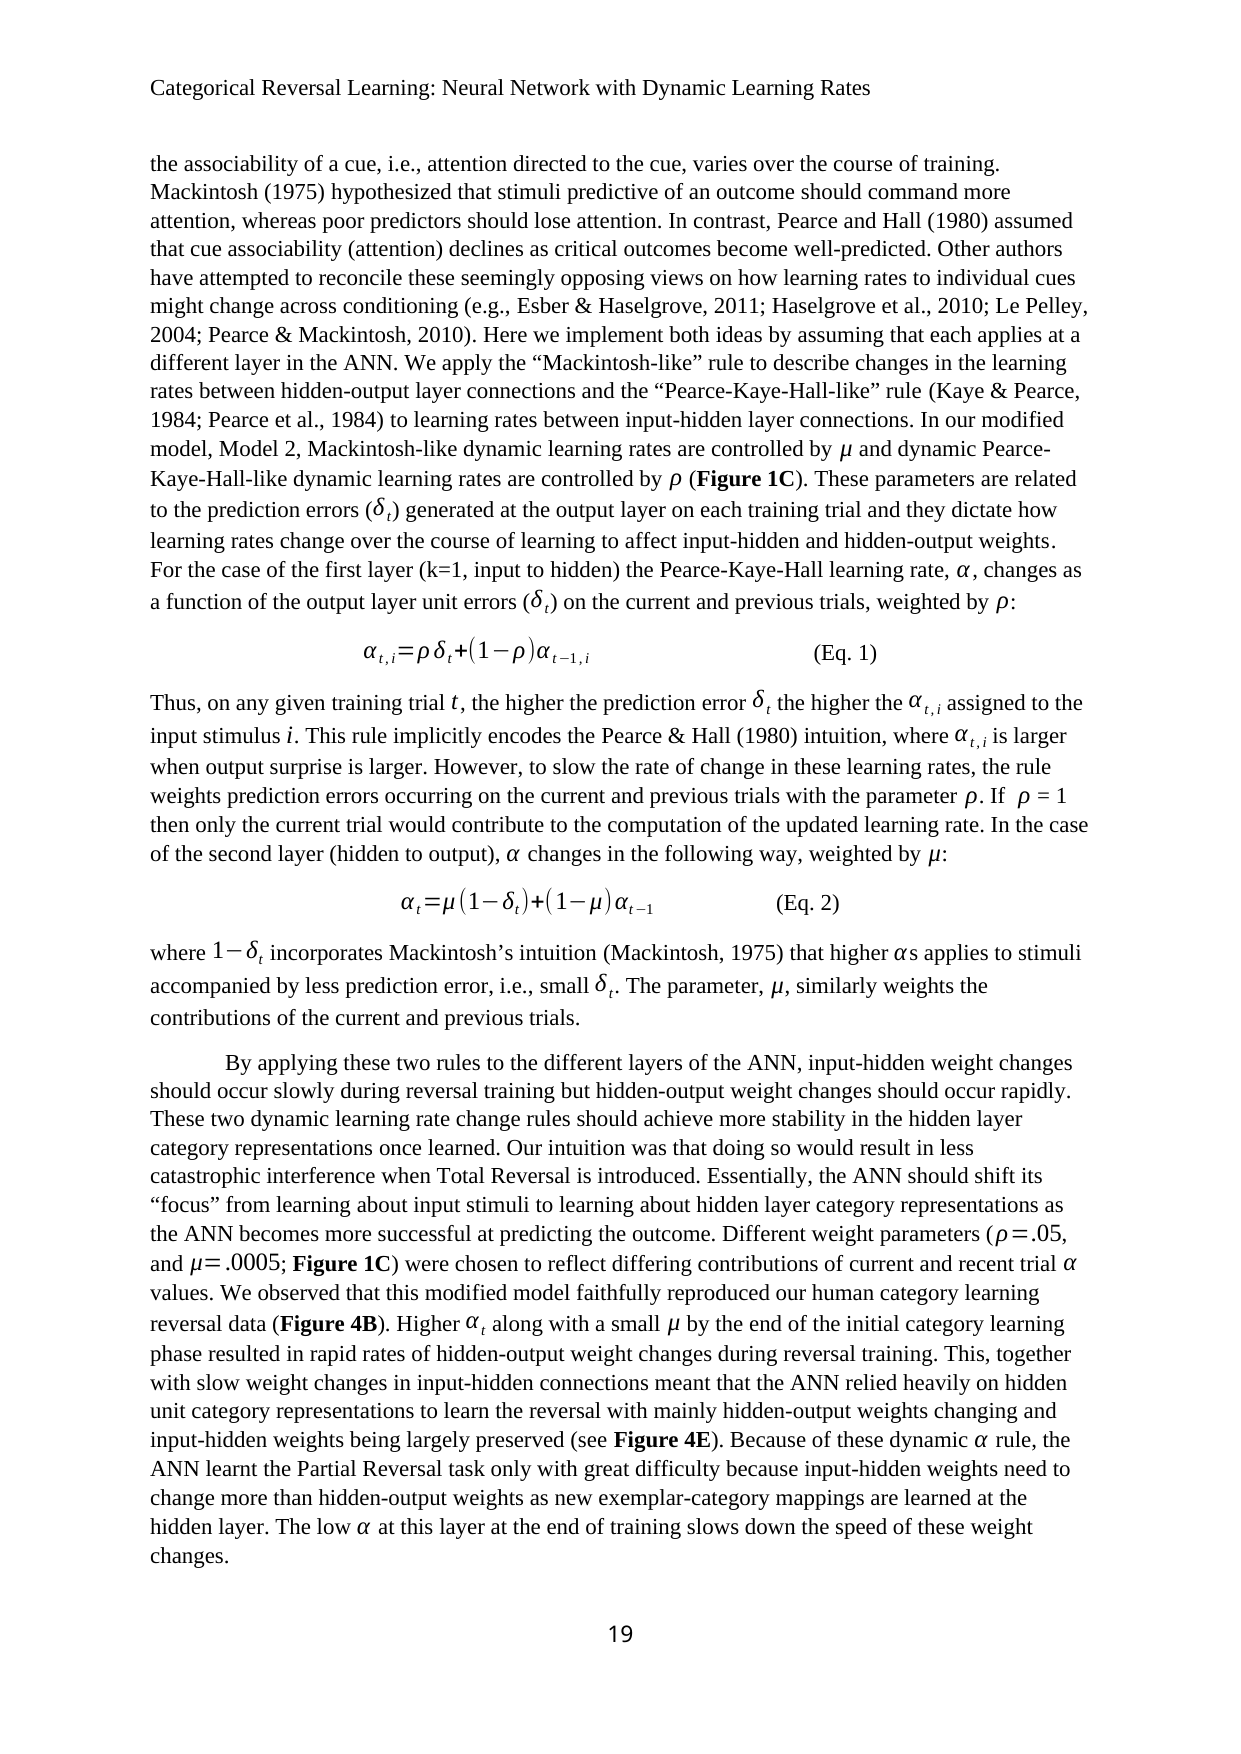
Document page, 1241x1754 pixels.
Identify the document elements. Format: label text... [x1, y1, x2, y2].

text (Eq. 1) [150, 635, 1090, 667]
text By applying these two rules to the different layers of the ANN, input-hidden weight changes should occur slowly during reversal training but hidden-output weight changes should occur rapidly. These two dynamic learning rate change rules should achieve more stability in the hidden layer category representations once learned. Our intuition was that doing so would result in less catastrophic interference when Total Reversal is introduced. Essentially, the ANN should shift its “focus” from learning about input stimuli to learning about hidden layer category representations as the ANN becomes more successful at predicting the outcome. Different weight parameters (, and ; Figure 1C) were chosen to reflect differing contributions of current and recent trial values. We observed that this modified model faithfully reproduced our human category learning reversal data (Figure 4B). Higher along with a small by the end of the initial category learning phase resulted in rapid rates of hidden-output weight changes during reversal training. This, together with slow weight changes in input-hidden connections meant that the ANN relied heavily on hidden unit category representations to learn the reversal with mainly hidden-output weights changing and input-hidden weights being largely preserved (see Figure 4E). Because of these dynamic rule, the ANN learnt the Partial Reversal task only with great difficulty because input-hidden weights need to change more than hidden-output weights as new exemplar-category mappings are learned at the hidden layer. The low at this layer at the end of training slows down the speed of these weight changes. [150, 1049, 1090, 1568]
text (Eq. 2) [150, 886, 1090, 918]
text where incorporates Mackintosh’s intuition that higher s applies to stimuli accompanied by less prediction error, i.e., small . The parameter, , similarly weights the contributions of the current and previous trials. [150, 937, 1090, 1030]
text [150, 150, 1090, 617]
text Thus, on any given training trial , the higher the prediction error the higher the assigned to the input stimulus . This rule implicitly encodes the intuition, where is larger when output surprise is larger. However, to slow the rate of change in these learning rates, the rule weights prediction errors occurring on the current and previous trials with the parameter . If = 1 then only the current trial would contribute to the computation of the updated learning rate. In the case of the second layer (hidden to output), changes in the following way, weighted by : [150, 686, 1090, 867]
